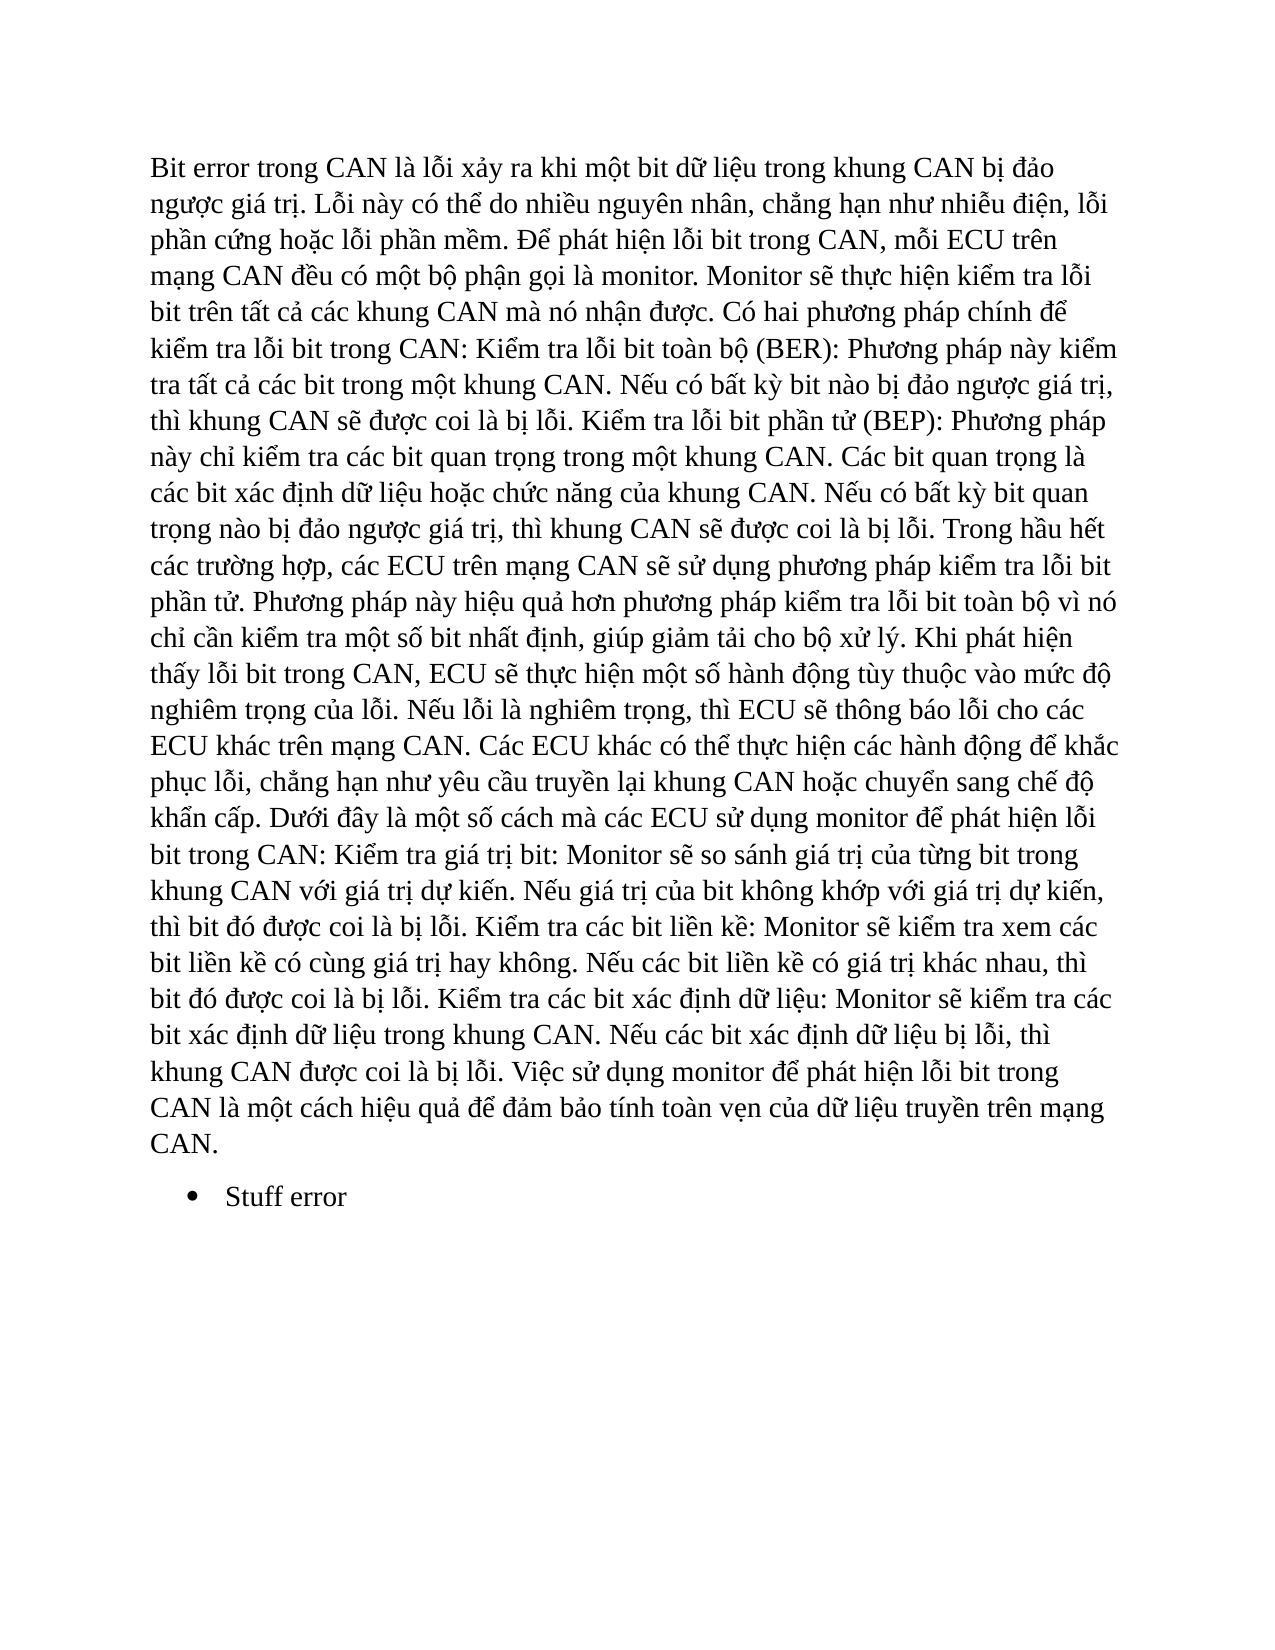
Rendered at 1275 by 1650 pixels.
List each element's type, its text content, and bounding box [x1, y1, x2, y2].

text Bit error trong CAN là lỗi xảy ra khi một bit dữ liệu trong khung CAN bị đảo ngược giá trị. Lỗi này có thể do nhiều nguyên nhân, chẳng hạn như nhiễu điện, lỗi phần cứng hoặc lỗi phần mềm. Để phát hiện lỗi bit trong CAN, mỗi ECU trên mạng CAN đều có một bộ phận gọi là monitor. Monitor sẽ thực hiện kiểm tra lỗi bit trên tất cả các khung CAN mà nó nhận được. Có hai phương pháp chính để kiểm tra lỗi bit trong CAN: Kiểm tra lỗi bit toàn bộ (BER): Phương pháp này kiểm tra tất cả các bit trong một khung CAN. Nếu có bất kỳ bit nào bị đảo ngược giá trị, thì khung CAN sẽ được coi là bị lỗi. Kiểm tra lỗi bit phần tử (BEP): Phương pháp này chỉ kiểm tra các bit quan trọng trong một khung CAN. Các bit quan trọng là các bit xác định dữ liệu hoặc chức năng của khung CAN. Nếu có bất kỳ bit quan trọng nào bị đảo ngược giá trị, thì khung CAN sẽ được coi là bị lỗi. Trong hầu hết các trường hợp, các ECU trên mạng CAN sẽ sử dụng phương pháp kiểm tra lỗi bit phần tử. Phương pháp này hiệu quả hơn phương pháp kiểm tra lỗi bit toàn bộ vì nó chỉ cần kiểm tra một số bit nhất định, giúp giảm tải cho bộ xử lý. Khi phát hiện thấy lỗi bit trong CAN, ECU sẽ thực hiện một số hành động tùy thuộc vào mức độ nghiêm trọng của lỗi. Nếu lỗi là nghiêm trọng, thì ECU sẽ thông báo lỗi cho các ECU khác trên mạng CAN. Các ECU khác có thể thực hiện các hành động để khắc phục lỗi, chẳng hạn như yêu cầu truyền lại khung CAN hoặc chuyển sang chế độ khẩn cấp. Dưới đây là một số cách mà các ECU sử dụng monitor để phát hiện lỗi bit trong CAN: Kiểm tra giá trị bit: Monitor sẽ so sánh giá trị của từng bit trong khung CAN với giá trị dự kiến. Nếu giá trị của bit không khớp với giá trị dự kiến, thì bit đó được coi là bị lỗi. Kiểm tra các bit liền kề: Monitor sẽ kiểm tra xem các bit liền kề có cùng giá trị hay không. Nếu các bit liền kề có giá trị khác nhau, thì bit đó được coi là bị lỗi. Kiểm tra các bit xác định dữ liệu: Monitor sẽ kiểm tra các bit xác định dữ liệu trong khung CAN. Nếu các bit xác định dữ liệu bị lỗi, thì khung CAN được coi là bị lỗi. Việc sử dụng monitor để phát hiện lỗi bit trong CAN là một cách hiệu quả để đảm bảo tính toàn vẹn của dữ liệu truyền trên mạng CAN. [150, 150, 1125, 1159]
list Stuff error [187, 1179, 1125, 1212]
